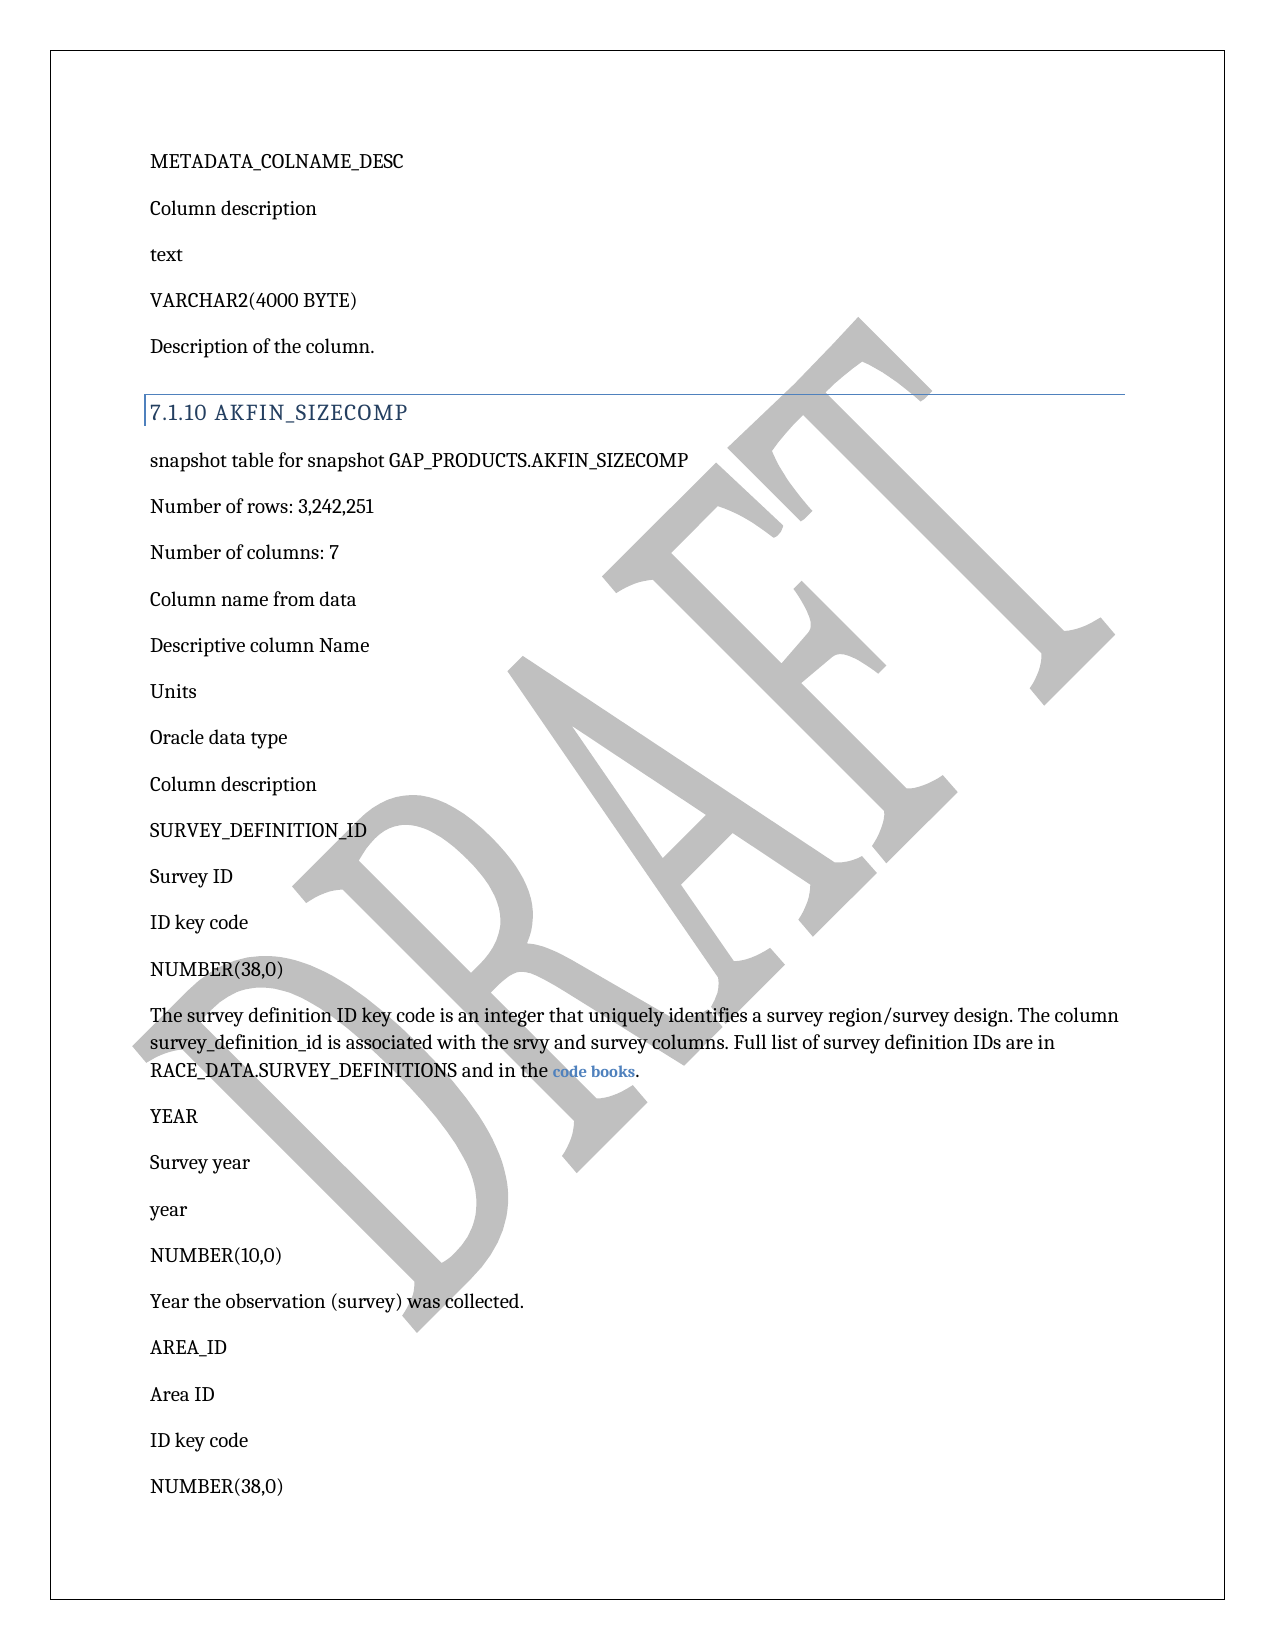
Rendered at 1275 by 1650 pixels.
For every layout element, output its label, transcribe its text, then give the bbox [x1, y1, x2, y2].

text Column description [150, 196, 1125, 220]
text AREA_ID [150, 1336, 1125, 1360]
text ID key code [150, 911, 1125, 935]
text Oracle data type [150, 726, 1125, 750]
text text [150, 242, 1125, 266]
text Units [150, 680, 1125, 704]
text VARCHAR2(4000 BYTE) [150, 289, 1125, 313]
text Number of columns: 7 [150, 541, 1125, 565]
text ID key code [150, 1428, 1125, 1452]
text YEAR [150, 1105, 1125, 1129]
text Number of rows: 3,242,251 [150, 495, 1125, 519]
text NUMBER(38,0) [150, 1475, 1125, 1499]
text NUMBER(38,0) [150, 957, 1125, 981]
text Area ID [150, 1382, 1125, 1406]
text Survey year [150, 1151, 1125, 1175]
text year [150, 1197, 1125, 1221]
text Column description [150, 772, 1125, 796]
text Column name from data [150, 587, 1125, 611]
text snapshot table for snapshot GAP_PRODUCTS.AKFIN_SIZECOMP [150, 448, 1125, 472]
text METADATA_COLNAME_DESC [150, 150, 1125, 174]
text SURVEY_DEFINITION_ID [150, 818, 1125, 842]
subtitle 7.1.10 AKFIN_SIZECOMP [146, 395, 1125, 426]
text Year the observation (survey) was collected. [150, 1290, 1125, 1314]
text Survey ID [150, 865, 1125, 889]
text The survey definition ID key code is an integer that uniquely identifies a survey region/survey design. The column survey_definition_id is associated with the srvy and survey columns. Full list of survey definition IDs are in RACE_DATA.SURVEY_DEFINITIONS and in the code books. [150, 1003, 1125, 1082]
text NUMBER(10,0) [150, 1243, 1125, 1267]
text Description of the column. [150, 335, 1125, 359]
text Descriptive column Name [150, 633, 1125, 657]
